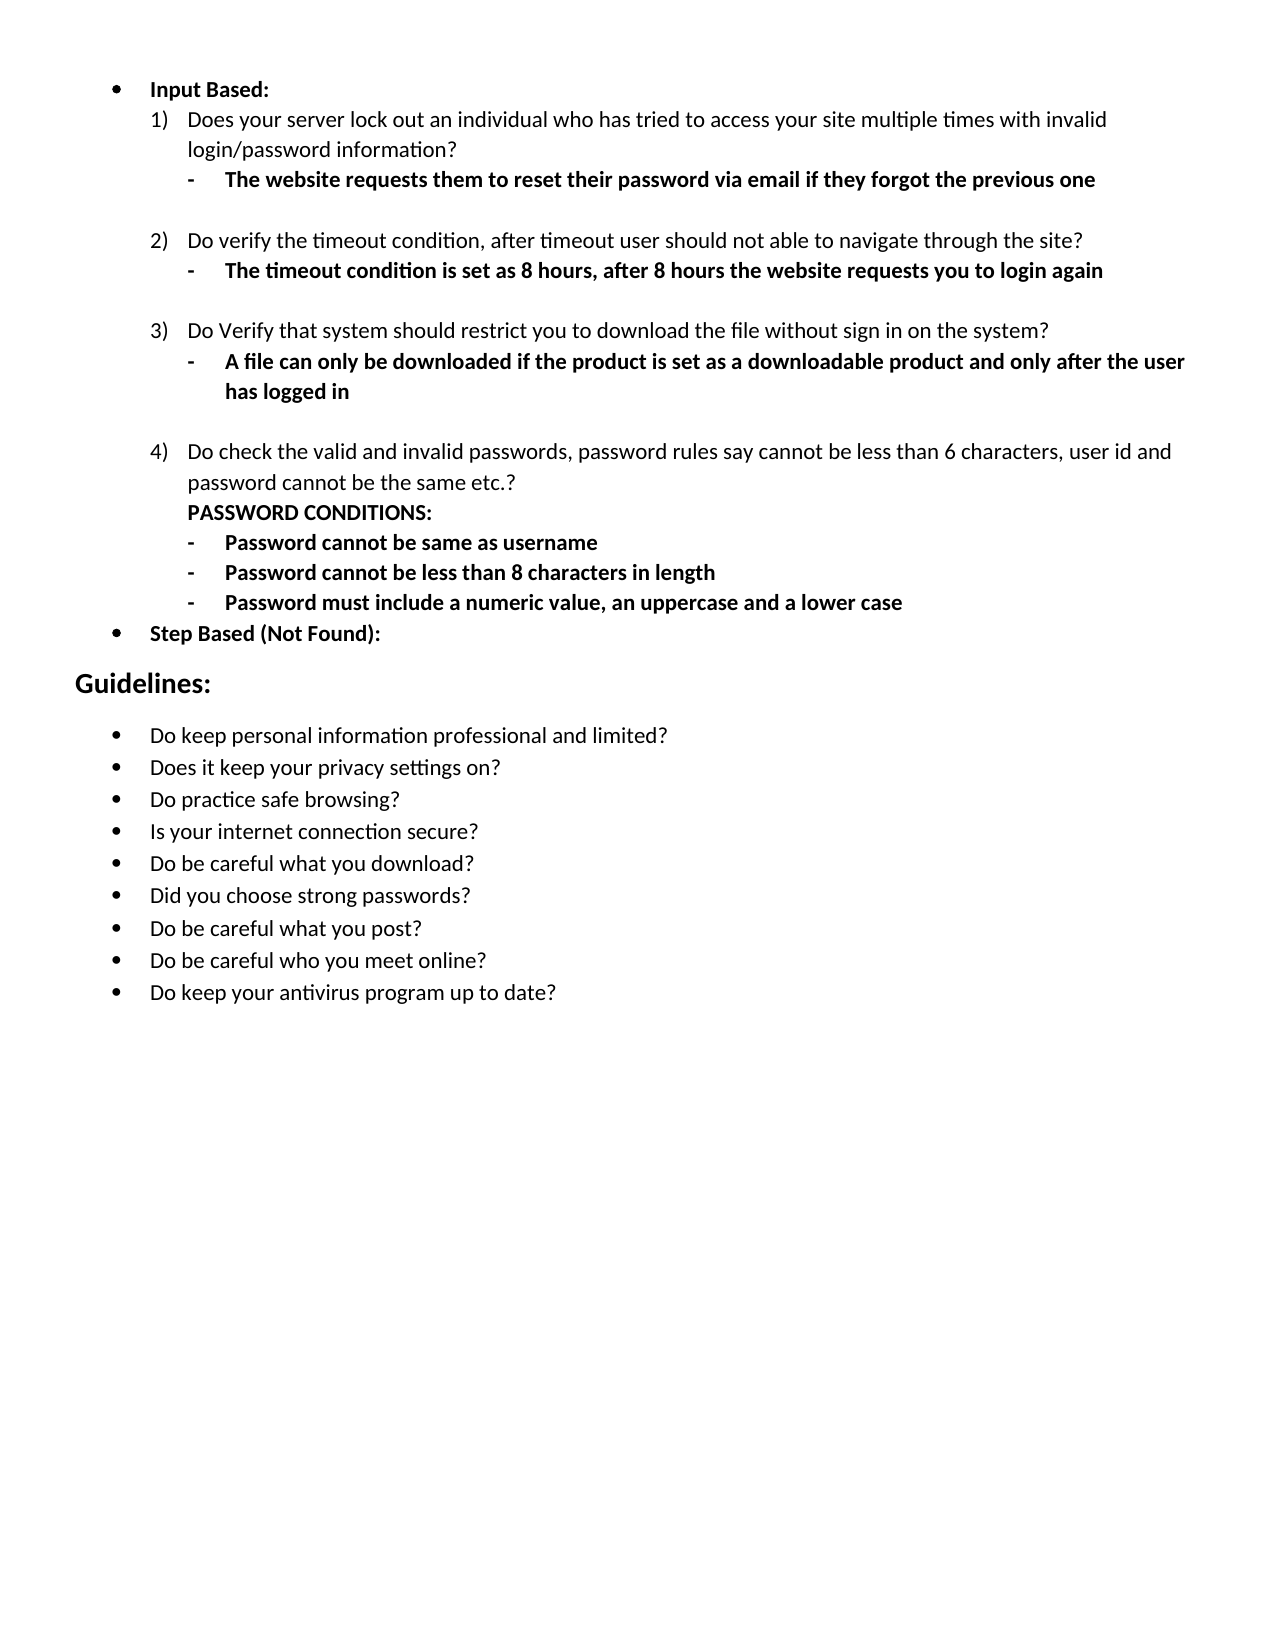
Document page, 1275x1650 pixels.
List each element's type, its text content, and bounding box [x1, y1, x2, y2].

list Does it keep your privacy settings on? [112, 753, 1200, 781]
list Password cannot be less than 8 characters in length [187, 558, 1200, 586]
list Do keep personal information professional and limited? [112, 721, 1200, 749]
list Does your server lock out an individual who has tried to access your site multiple times with invalid login/password information? [150, 105, 1200, 163]
list The website requests them to reset their password via email if they forgot the previous one [187, 166, 1200, 194]
list The timeout condition is set as 8 hours, after 8 hours the website requests you to login again [187, 256, 1200, 284]
list Do be careful what you download? [112, 849, 1200, 877]
list Do be careful who you meet online? [112, 946, 1200, 974]
list Did you choose strong passwords? [112, 882, 1200, 910]
list Do keep your antivirus program up to date? [112, 978, 1200, 1006]
list Do be careful what you post? [112, 914, 1200, 942]
list Password cannot be same as username [187, 528, 1200, 556]
list Do Verify that system should restrict you to download the file without sign in on the system? [150, 317, 1200, 345]
list Step Based (Not Found): [112, 619, 1200, 647]
list Password must include a numeric value, an uppercase and a lower case [187, 588, 1200, 617]
list Do check the valid and invalid passwords, password rules say cannot be less than 6 characters, user id and password cannot be the same etc.? [150, 437, 1200, 496]
list PASSWORD CONDITIONS: [187, 498, 1200, 526]
list Do practice safe browsing? [112, 785, 1200, 813]
list Input Based: [112, 75, 1200, 103]
list A file can only be downloaded if the product is set as a downloadable product and only after the user has logged in [187, 347, 1200, 405]
list Is your internet connection secure? [112, 817, 1200, 845]
list Do verify the timeout condition, after timeout user should not able to navigate through the site? [150, 226, 1200, 254]
text Guidelines: [75, 666, 1200, 701]
